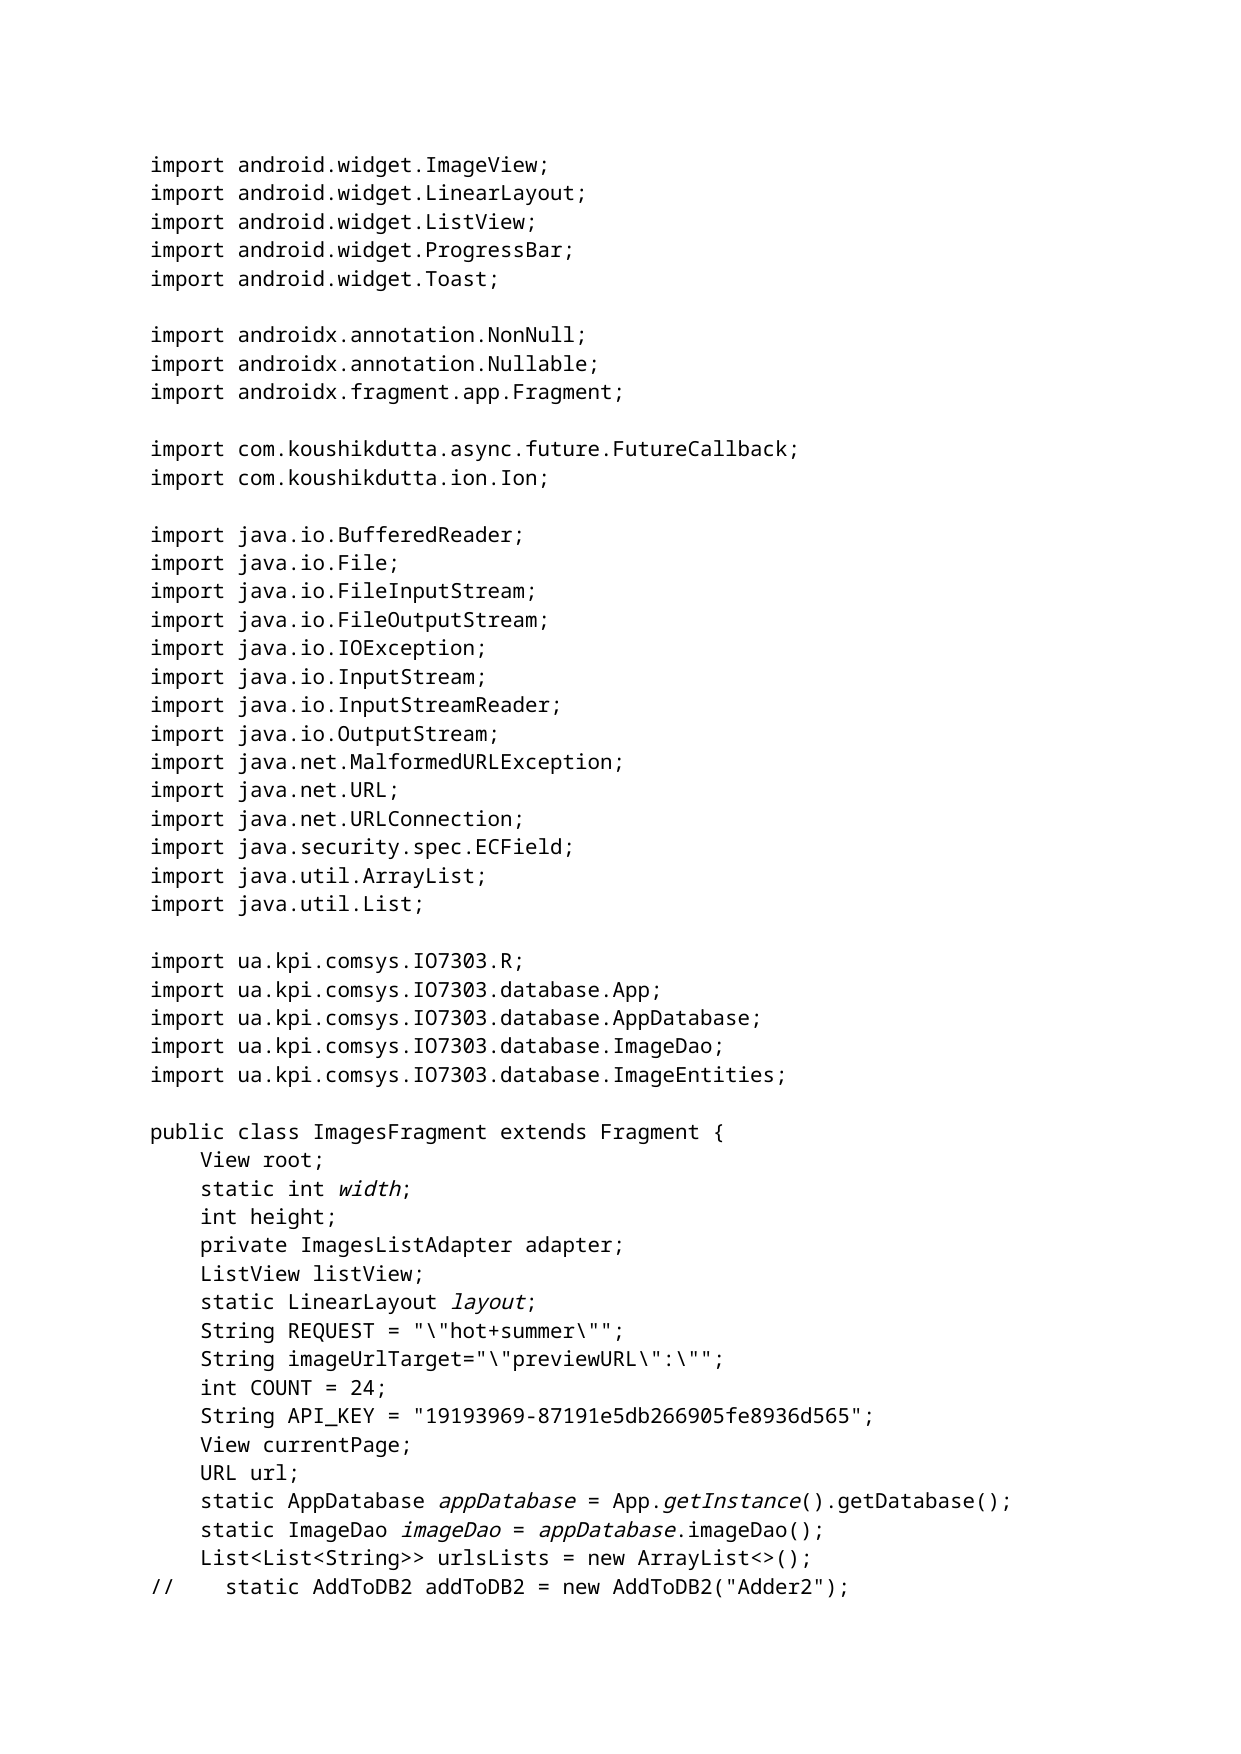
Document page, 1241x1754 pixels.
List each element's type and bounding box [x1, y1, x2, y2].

text [150, 150, 1090, 1600]
